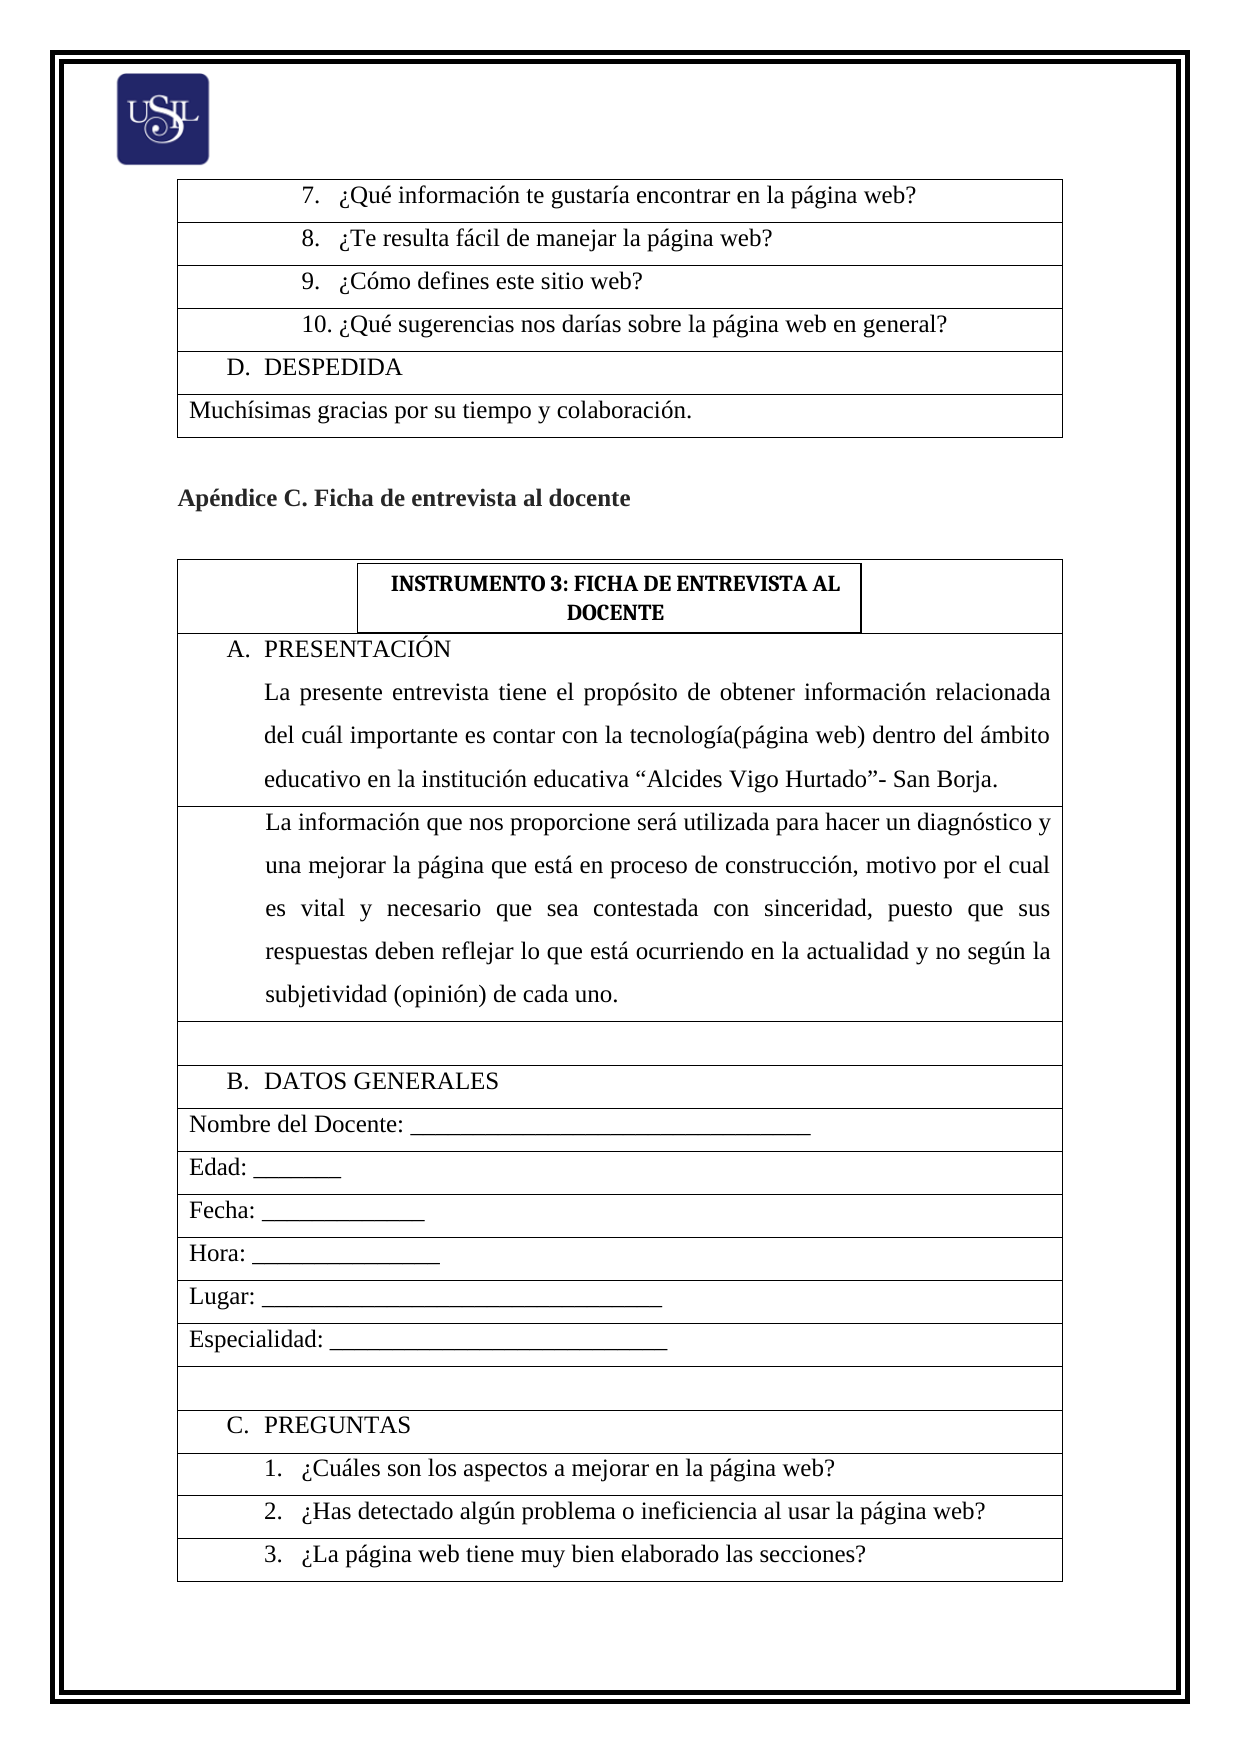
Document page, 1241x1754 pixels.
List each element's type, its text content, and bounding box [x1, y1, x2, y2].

picture [103, 73, 226, 170]
table_cell ¿Cuáles son los aspectos a mejorar en la página web? [178, 1454, 1062, 1495]
table_cell [178, 1367, 1062, 1409]
table_cell Muchísimas gracias por su tiempo y colaboración. [178, 395, 1062, 437]
table_cell ¿Cómo defines este sitio web? [178, 266, 1062, 308]
table_cell [178, 1022, 1062, 1065]
table_cell Lugar: ________________________________ [178, 1281, 1062, 1323]
table_cell Hora: _______________ [178, 1238, 1062, 1280]
table_cell Fecha: _____________ [178, 1195, 1062, 1237]
table_cell PRESENTACIÓN La presente entrevista tiene el propósito de obtener información relacionada del cuál importante es contar con la tecnología(página web) dentro del ámbito educativo en la institución educativa “Alcides Vigo Hurtado”- San Borja. [178, 634, 1062, 806]
subtitle Apéndice C. Ficha de entrevista al docente [177, 483, 1063, 512]
table_cell ¿Qué sugerencias nos darías sobre la página web en general? [178, 309, 1062, 351]
table_header [178, 560, 1062, 633]
table_cell Nombre del Docente: ________________________________ [178, 1109, 1062, 1151]
table_cell Especialidad: ___________________________ [178, 1324, 1062, 1366]
table_cell La información que nos proporcione será utilizada para hacer un diagnóstico y una mejorar la página que está en proceso de construcción, motivo por el cual es vital y necesario que sea contestada con sinceridad, puesto que sus respuestas deben reflejar lo que está ocurriendo en la actualidad y no según la subjetividad (opinión) de cada uno. [178, 807, 1062, 1021]
table_cell Edad: _______ [178, 1152, 1062, 1194]
table_cell ¿Te resulta fácil de manejar la página web? [178, 223, 1062, 265]
table_cell ¿Qué información te gustaría encontrar en la página web? [178, 180, 1062, 222]
table_cell PREGUNTAS [178, 1411, 1062, 1452]
table_cell ¿Has detectado algún problema o ineficiencia al usar la página web? [178, 1496, 1062, 1538]
table_cell DESPEDIDA [178, 352, 1062, 394]
table_cell ¿La página web tiene muy bien elaborado las secciones? [178, 1539, 1062, 1581]
table_cell DATOS GENERALES [178, 1066, 1062, 1108]
